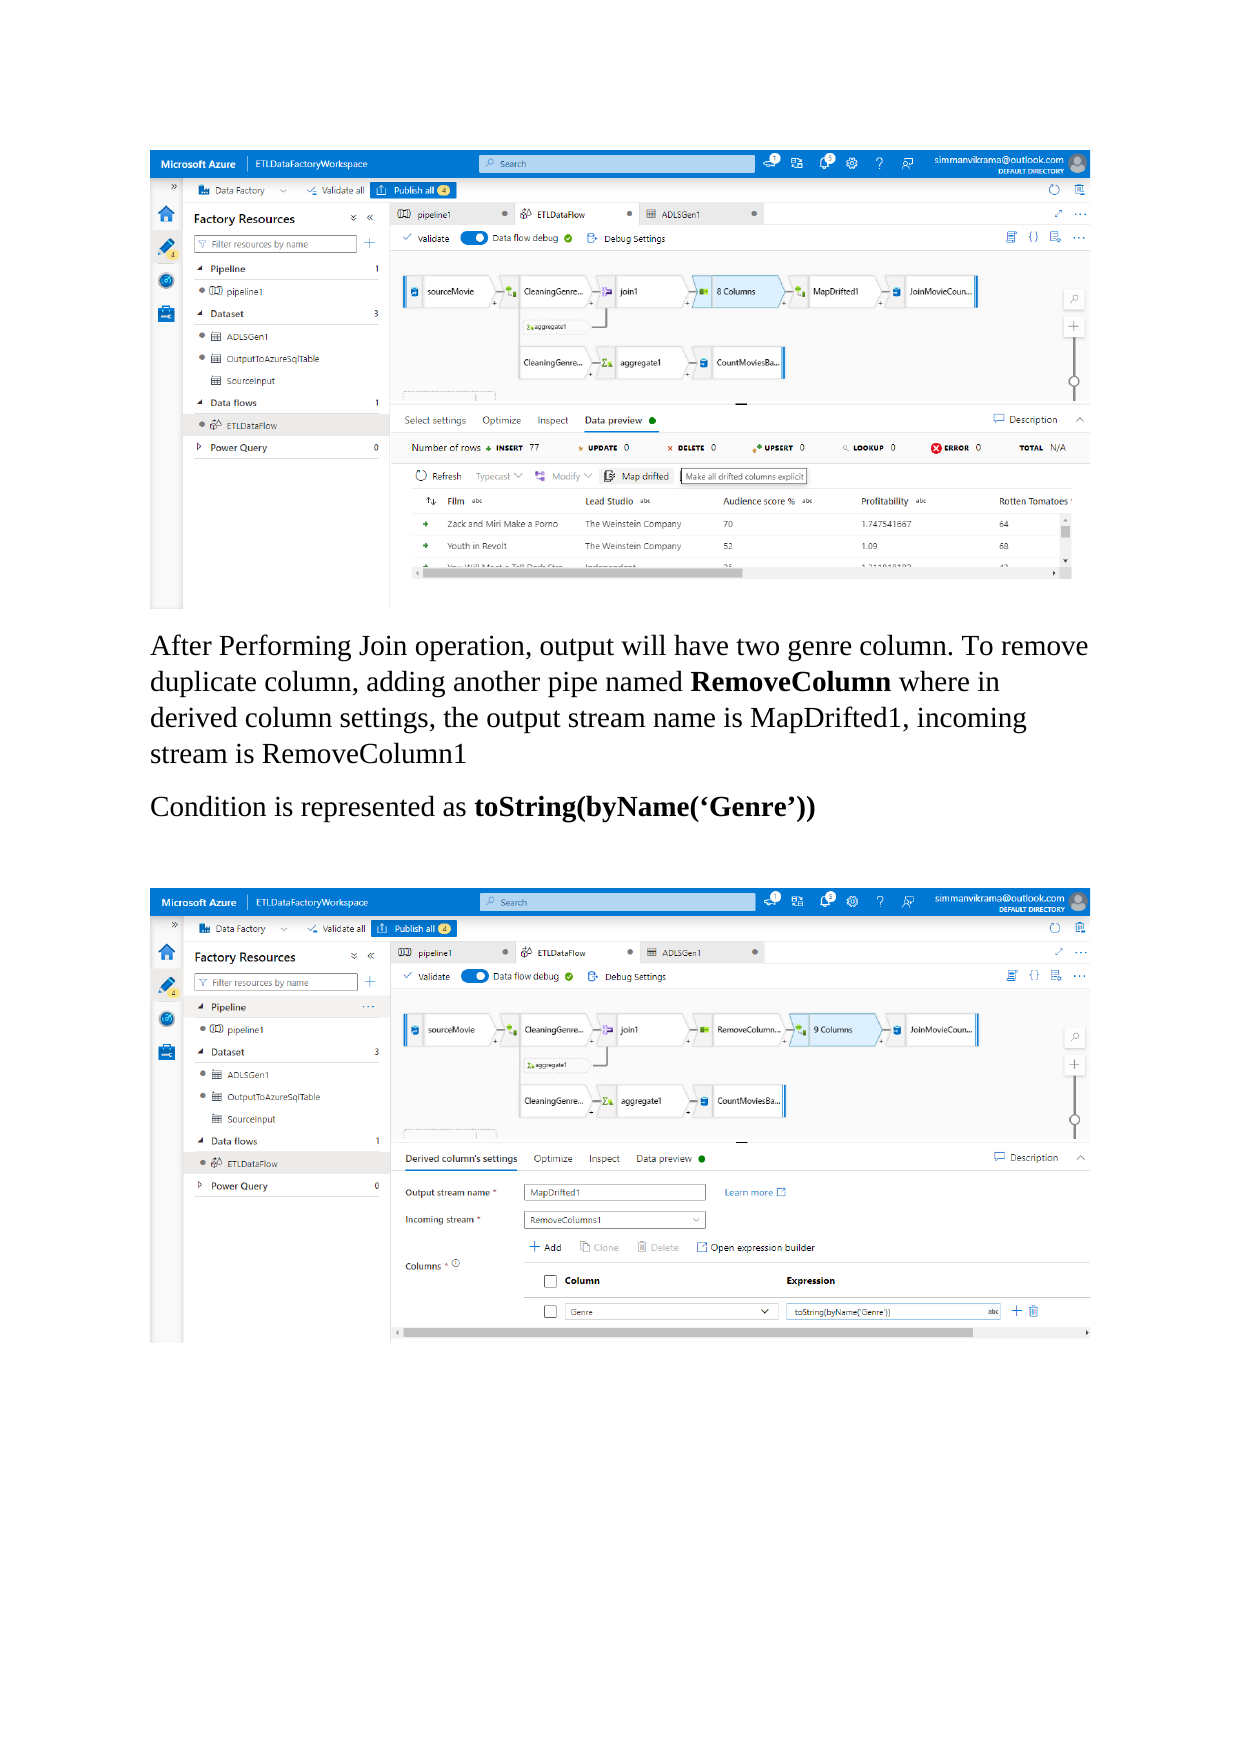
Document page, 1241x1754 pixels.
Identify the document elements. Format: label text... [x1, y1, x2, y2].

picture [150, 150, 1091, 609]
picture [150, 888, 1091, 1343]
text Condition is represented as toString(byName(‘Genre’)) [150, 789, 1090, 822]
text After Performing Join operation, output will have two genre column. To remove duplicate column, adding another pipe named RemoveColumn where in derived column settings, the output stream name is MapDrifted1, incoming stream is RemoveColumn1 [150, 628, 1090, 769]
